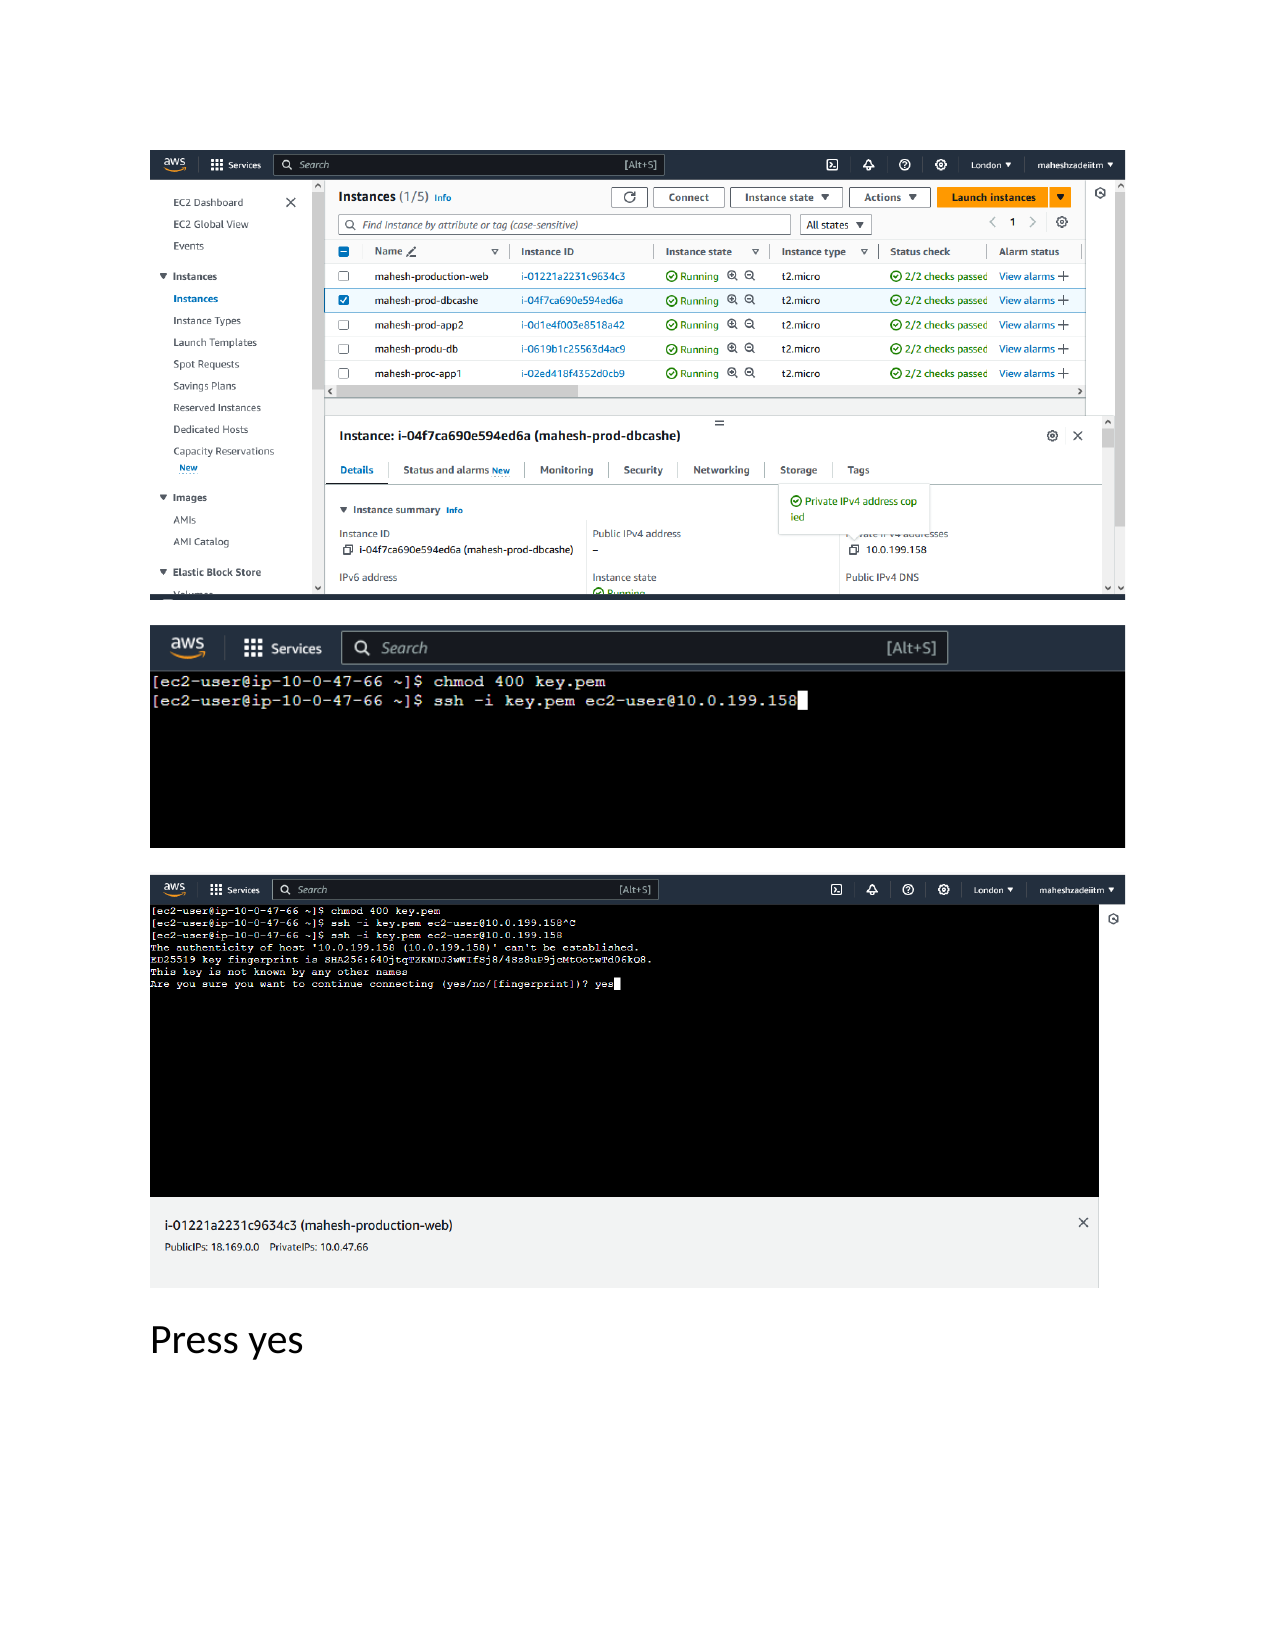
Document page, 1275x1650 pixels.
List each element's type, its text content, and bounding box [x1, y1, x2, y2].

picture [150, 625, 1125, 848]
picture [150, 150, 1125, 600]
text Press yes [150, 1313, 1125, 1363]
picture [150, 872, 1125, 1288]
